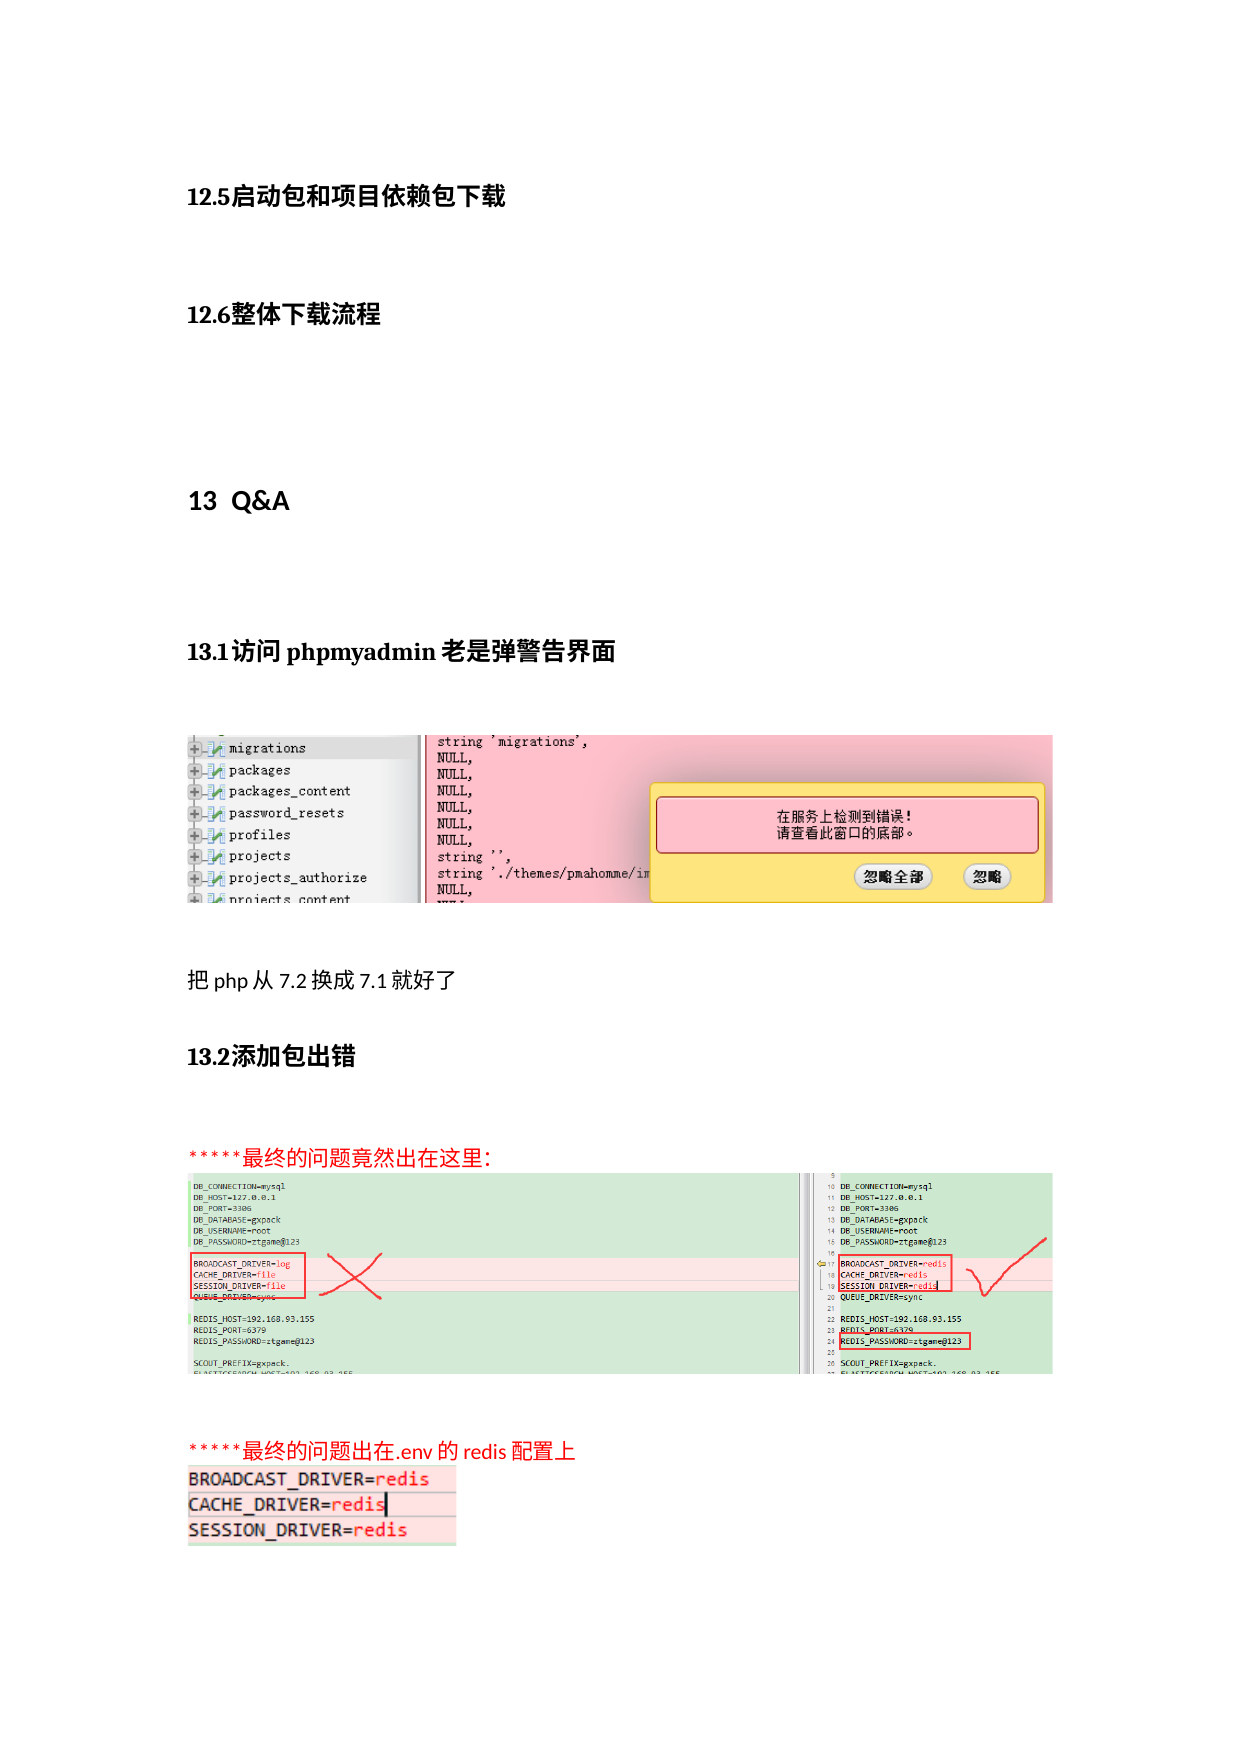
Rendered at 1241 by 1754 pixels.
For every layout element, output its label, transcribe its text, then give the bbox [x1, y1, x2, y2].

text *****最终的问题出在.env的redis配置上 [187, 1433, 1053, 1466]
subtitle 启动包和项目依赖包下载 [187, 162, 1053, 227]
subtitle 访问phpmyadmin老是弹警告界面 [187, 617, 1053, 682]
picture [187, 1173, 1053, 1374]
subtitle Q&A [187, 467, 1053, 532]
picture [187, 735, 1053, 903]
subtitle 整体下载流程 [187, 281, 1053, 346]
picture [187, 1465, 457, 1546]
subtitle 添加包出错 [187, 1022, 1053, 1087]
text *****最终的问题竟然出在这里： [187, 1141, 1053, 1173]
text 把php从7.2换成7.1就好了 [187, 963, 1053, 995]
